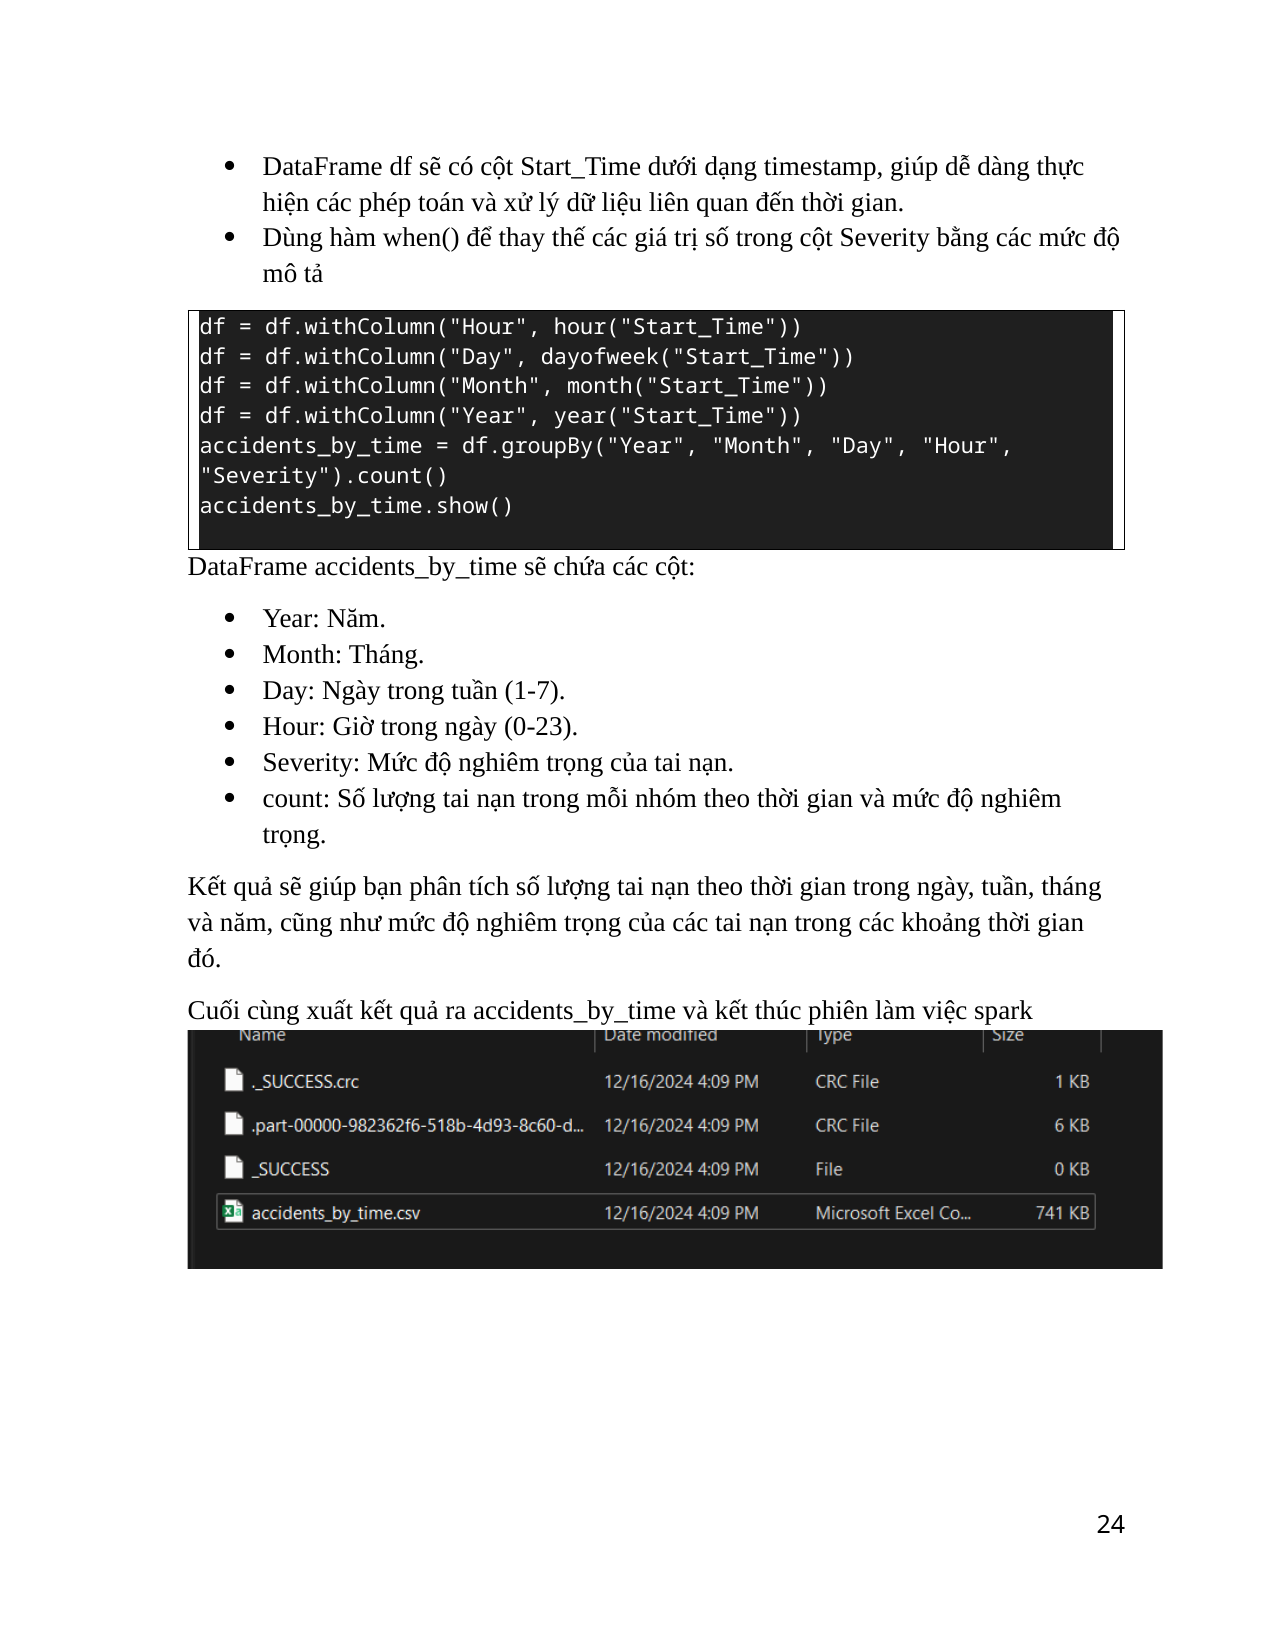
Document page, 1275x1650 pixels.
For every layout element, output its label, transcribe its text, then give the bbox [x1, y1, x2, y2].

text DataFrame accidents_by_time sẽ chứa các cột: [187, 550, 1125, 581]
text Kết quả sẽ giúp bạn phân tích số lượng tai nạn theo thời gian trong ngày, tuần, tháng và năm, cũng như mức độ nghiêm trọng của các tai nạn trong các khoảng thời gian đó. [187, 871, 1125, 973]
list Month: Tháng. [225, 638, 1125, 670]
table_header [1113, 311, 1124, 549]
list Dùng hàm when() để thay thế các giá trị số trong cột Severity bằng các mức độ mô tả [225, 222, 1125, 288]
list count: Số lượng tai nạn trong mỗi nhóm theo thời gian và mức độ nghiêm trọng. [225, 782, 1125, 849]
text Cuối cùng xuất kết quả ra accidents_by_time và kết thúc phiên làm việc spark [187, 994, 1125, 1030]
list Hour: Giờ trong ngày (0-23). [225, 710, 1125, 742]
list Severity: Mức độ nghiêm trọng của tai nạn. [225, 746, 1125, 778]
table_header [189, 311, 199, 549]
list Day: Ngày trong tuần (1-7). [225, 674, 1125, 706]
list DataFrame df sẽ có cột Start_Time dưới dạng timestamp, giúp dễ dàng thực hiện các phép toán và xử lý dữ liệu liên quan đến thời gian. [225, 150, 1125, 217]
picture [187, 1030, 1163, 1269]
list Year: Năm. [225, 603, 1125, 634]
